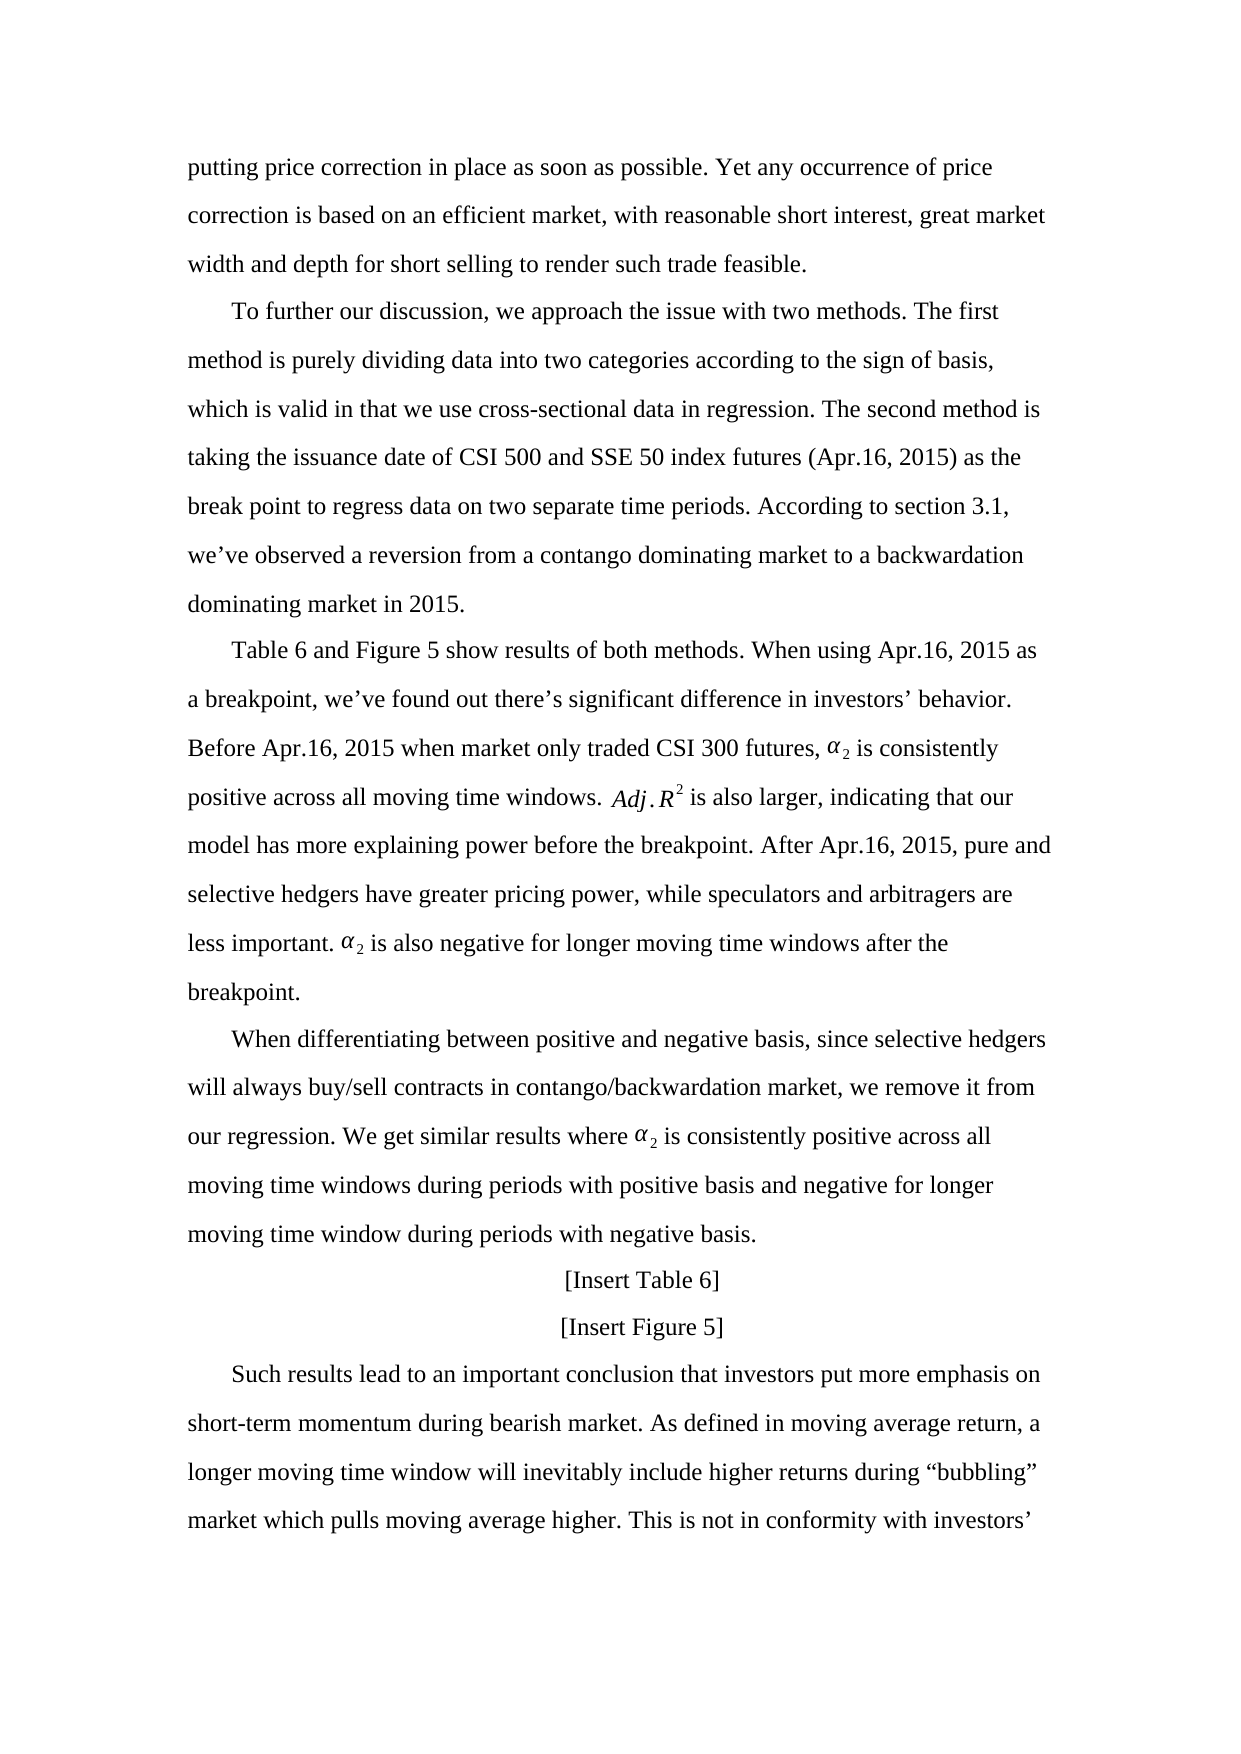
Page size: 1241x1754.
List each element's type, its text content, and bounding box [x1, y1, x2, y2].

text [Insert Figure 5] [187, 1311, 1053, 1343]
text To further our discussion, we approach the issue with two methods. The first method is purely dividing data into two categories according to the sign of basis, which is valid in that we use cross-sectional data in regression. The second method is taking the issuance date of CSI 500 and SSE 50 index futures (Apr.16, 2015) as the break point to regress data on two separate time periods. According to section 3.1, we’ve observed a reversion from a contango dominating market to a backwardation dominating market in 2015. [187, 294, 1053, 619]
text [187, 150, 1053, 280]
text Table 6 and Figure 5 show results of both methods. When using Apr.16, 2015 as a breakpoint, we’ve found out there’s significant difference in investors’ behavior. Before Apr.16, 2015 when market only traded CSI 300 futures, is consistently positive across all moving time windows. is also larger, indicating that our model has more explaining power before the breakpoint. After Apr.16, 2015, pure and selective hedgers have greater pricing power, while speculators and arbitragers are less important. is also negative for longer moving time windows after the breakpoint. [187, 634, 1053, 1007]
text [Insert Table 6] [187, 1264, 1053, 1296]
text When differentiating between positive and negative basis, since selective hedgers will always buy/sell contracts in contango/backwardation market, we remove it from our regression. We get similar results where is consistently positive across all moving time windows during periods with positive basis and negative for longer moving time window during periods with negative basis. [187, 1022, 1053, 1249]
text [187, 1357, 1053, 1536]
